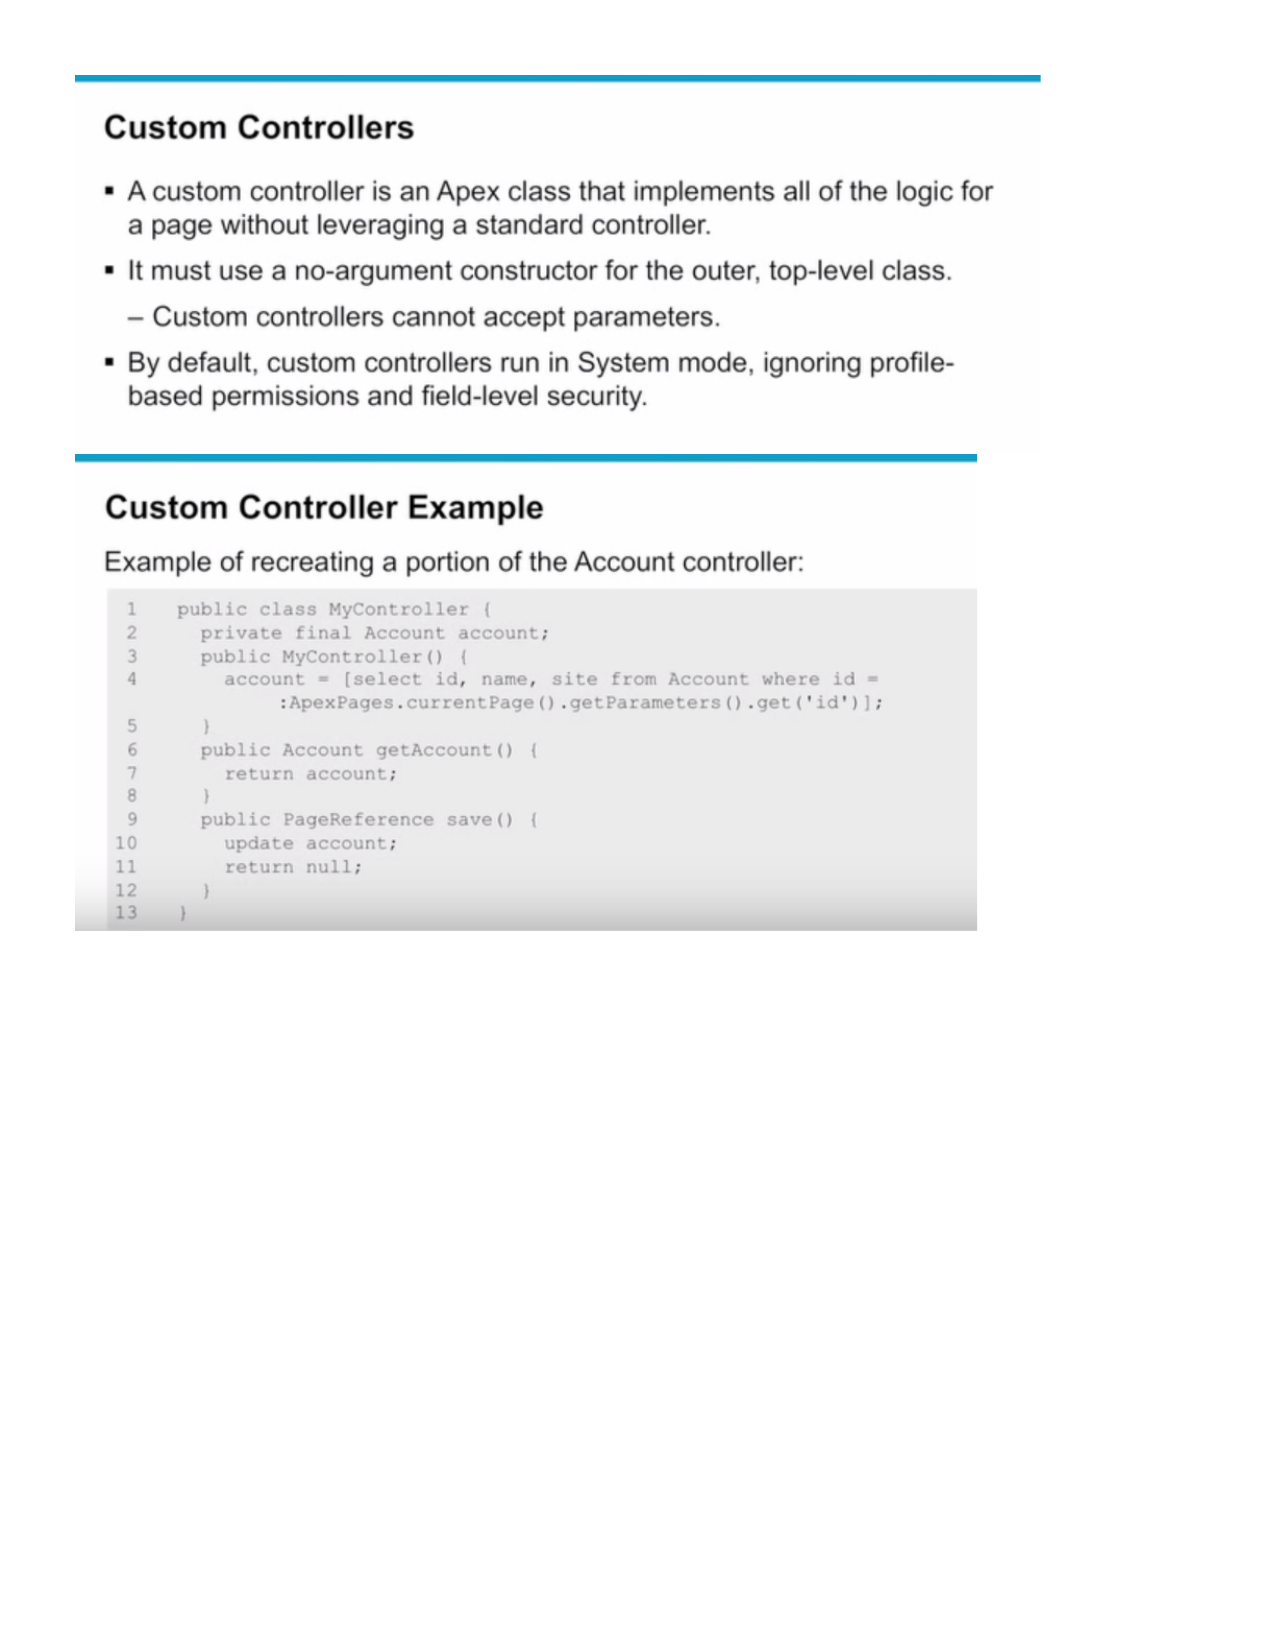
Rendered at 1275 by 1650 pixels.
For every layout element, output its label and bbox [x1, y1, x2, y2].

picture [75, 454, 978, 931]
picture [75, 75, 1041, 452]
